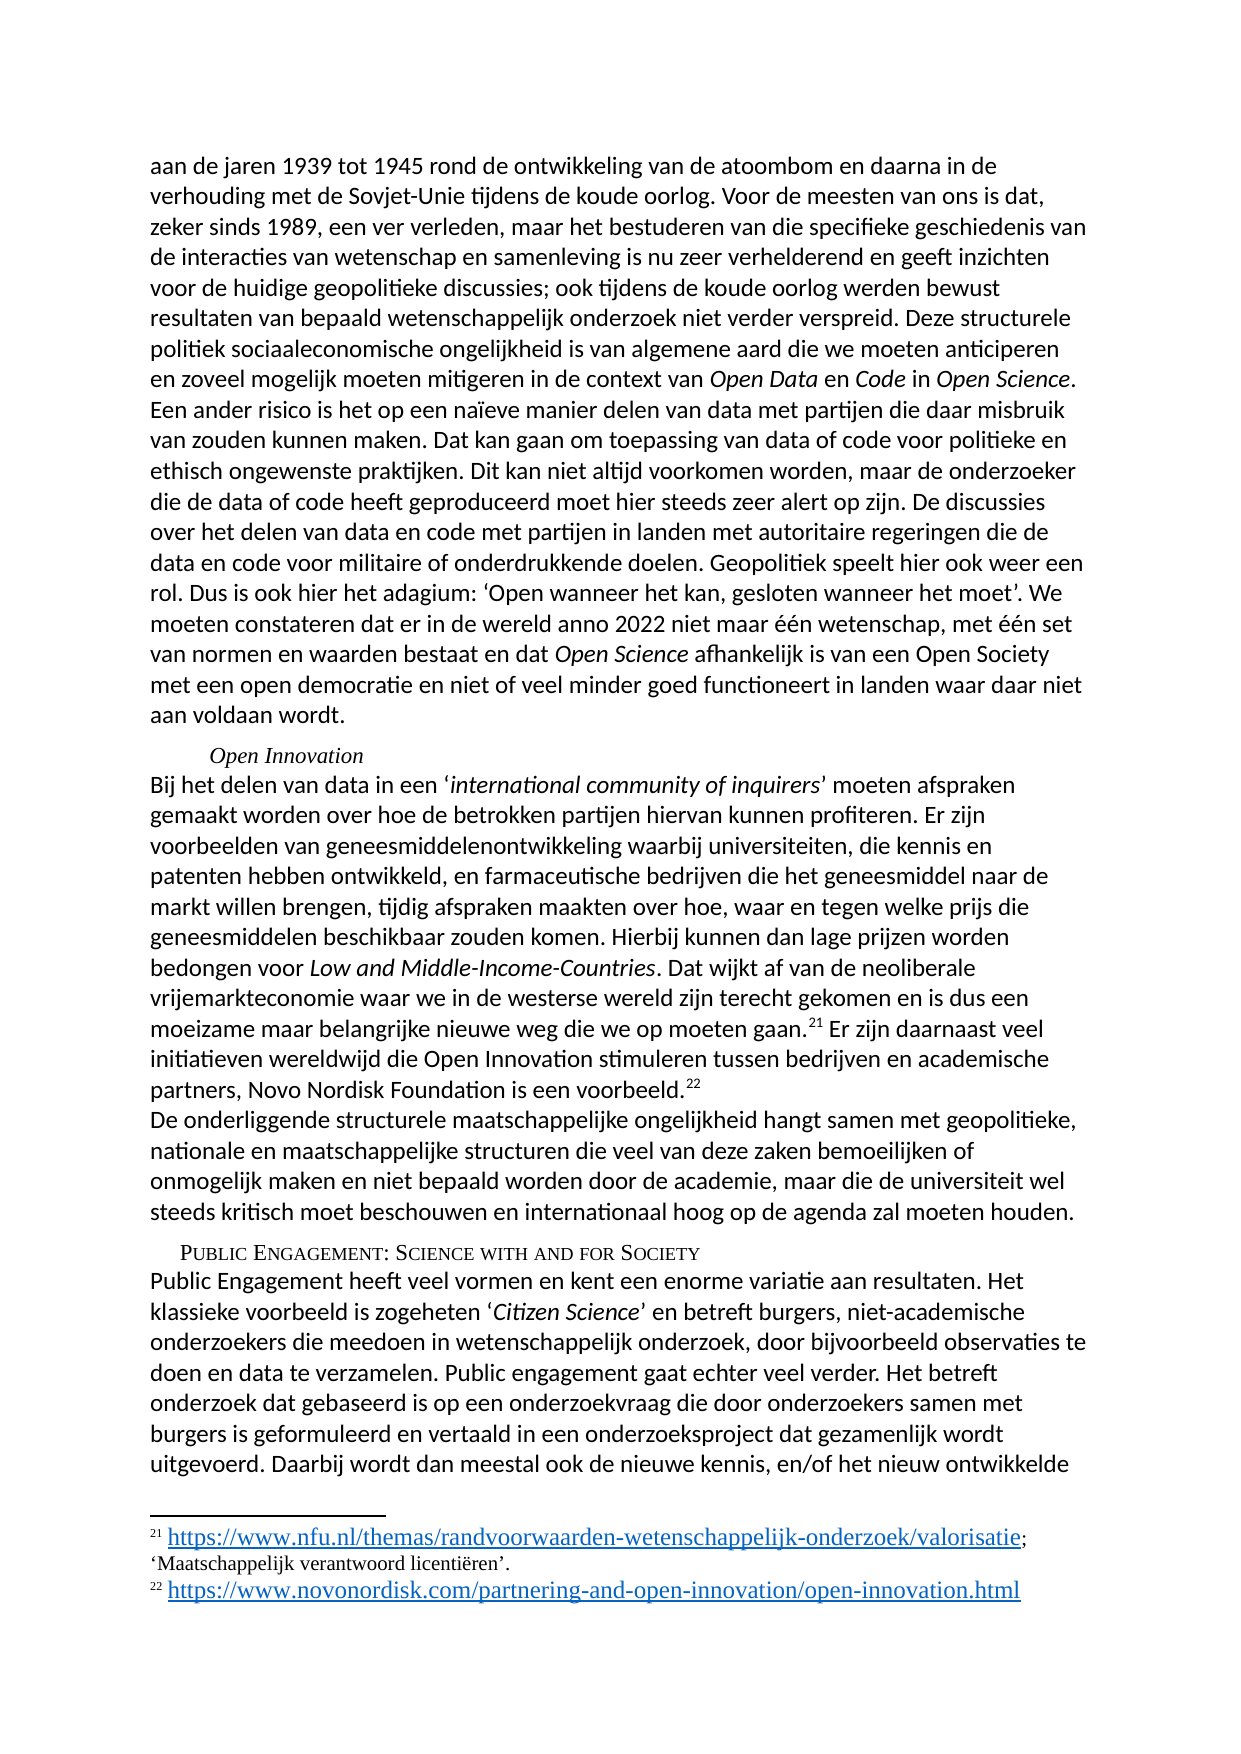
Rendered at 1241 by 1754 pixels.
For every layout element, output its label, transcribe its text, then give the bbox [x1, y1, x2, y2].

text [150, 150, 1090, 394]
text De onderliggende structurele maatschappelijke ongelijkheid hangt samen met geopolitieke, nationale en maatschappelijke structuren die veel van deze zaken bemoeilijken of onmogelijk maken en niet bepaald worden door de academie, maar die de universiteit wel steeds kritisch moet beschouwen en internationaal hoog op de agenda zal moeten houden. [150, 1104, 1090, 1227]
text Een ander risico is het op een naïeve manier delen van data met partijen die daar misbruik van zouden kunnen maken. Dat kan gaan om toepassing van data of code voor politieke en ethisch ongewenste praktijken. Dit kan niet altijd voorkomen worden, maar de onderzoeker die de data of code heeft geproduceerd moet hier steeds zeer alert op zijn. De discussies over het delen van data en code met partijen in landen met autoritaire regeringen die de data en code voor militaire of onderdrukkende doelen. Geopolitiek speelt hier ook weer een rol. Dus is ook hier het adagium: ‘Open wanneer het kan, gesloten wanneer het moet’. We moeten constateren dat er in de wereld anno 2022 niet maar één wetenschap, met één set van normen en waarden bestaat en dat Open Science afhankelijk is van een Open Society met een open democratie en niet of veel minder goed functioneert in landen waar daar niet aan voldaan wordt. [150, 394, 1090, 730]
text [150, 1265, 1090, 1479]
subtitle Public Engagement: Science with and for Society [179, 1239, 1090, 1265]
text Bij het delen van data in een ‘international community of inquirers’ moeten afspraken gemaakt worden over hoe de betrokken partijen hiervan kunnen profiteren. Er zijn voorbeelden van geneesmiddelenontwikkeling waarbij universiteiten, die kennis en patenten hebben ontwikkeld, en farmaceutische bedrijven die het geneesmiddel naar de markt willen brengen, tijdig afspraken maakten over hoe, waar en tegen welke prijs die geneesmiddelen beschikbaar zouden komen. Hierbij kunnen dan lage prijzen worden bedongen voor Low and Middle-Income-Countries. Dat wijkt af van de neoliberale vrijemarkteconomie waar we in de westerse wereld zijn terecht gekomen en is dus een moeizame maar belangrijke nieuwe weg die we op moeten gaan. Er zijn daarnaast veel initiatieven wereldwijd die Open Innovation stimuleren tussen bedrijven en academische partners, Novo Nordisk Foundation is een voorbeeld. [150, 769, 1090, 1104]
subtitle Open Innovation [209, 742, 1090, 769]
